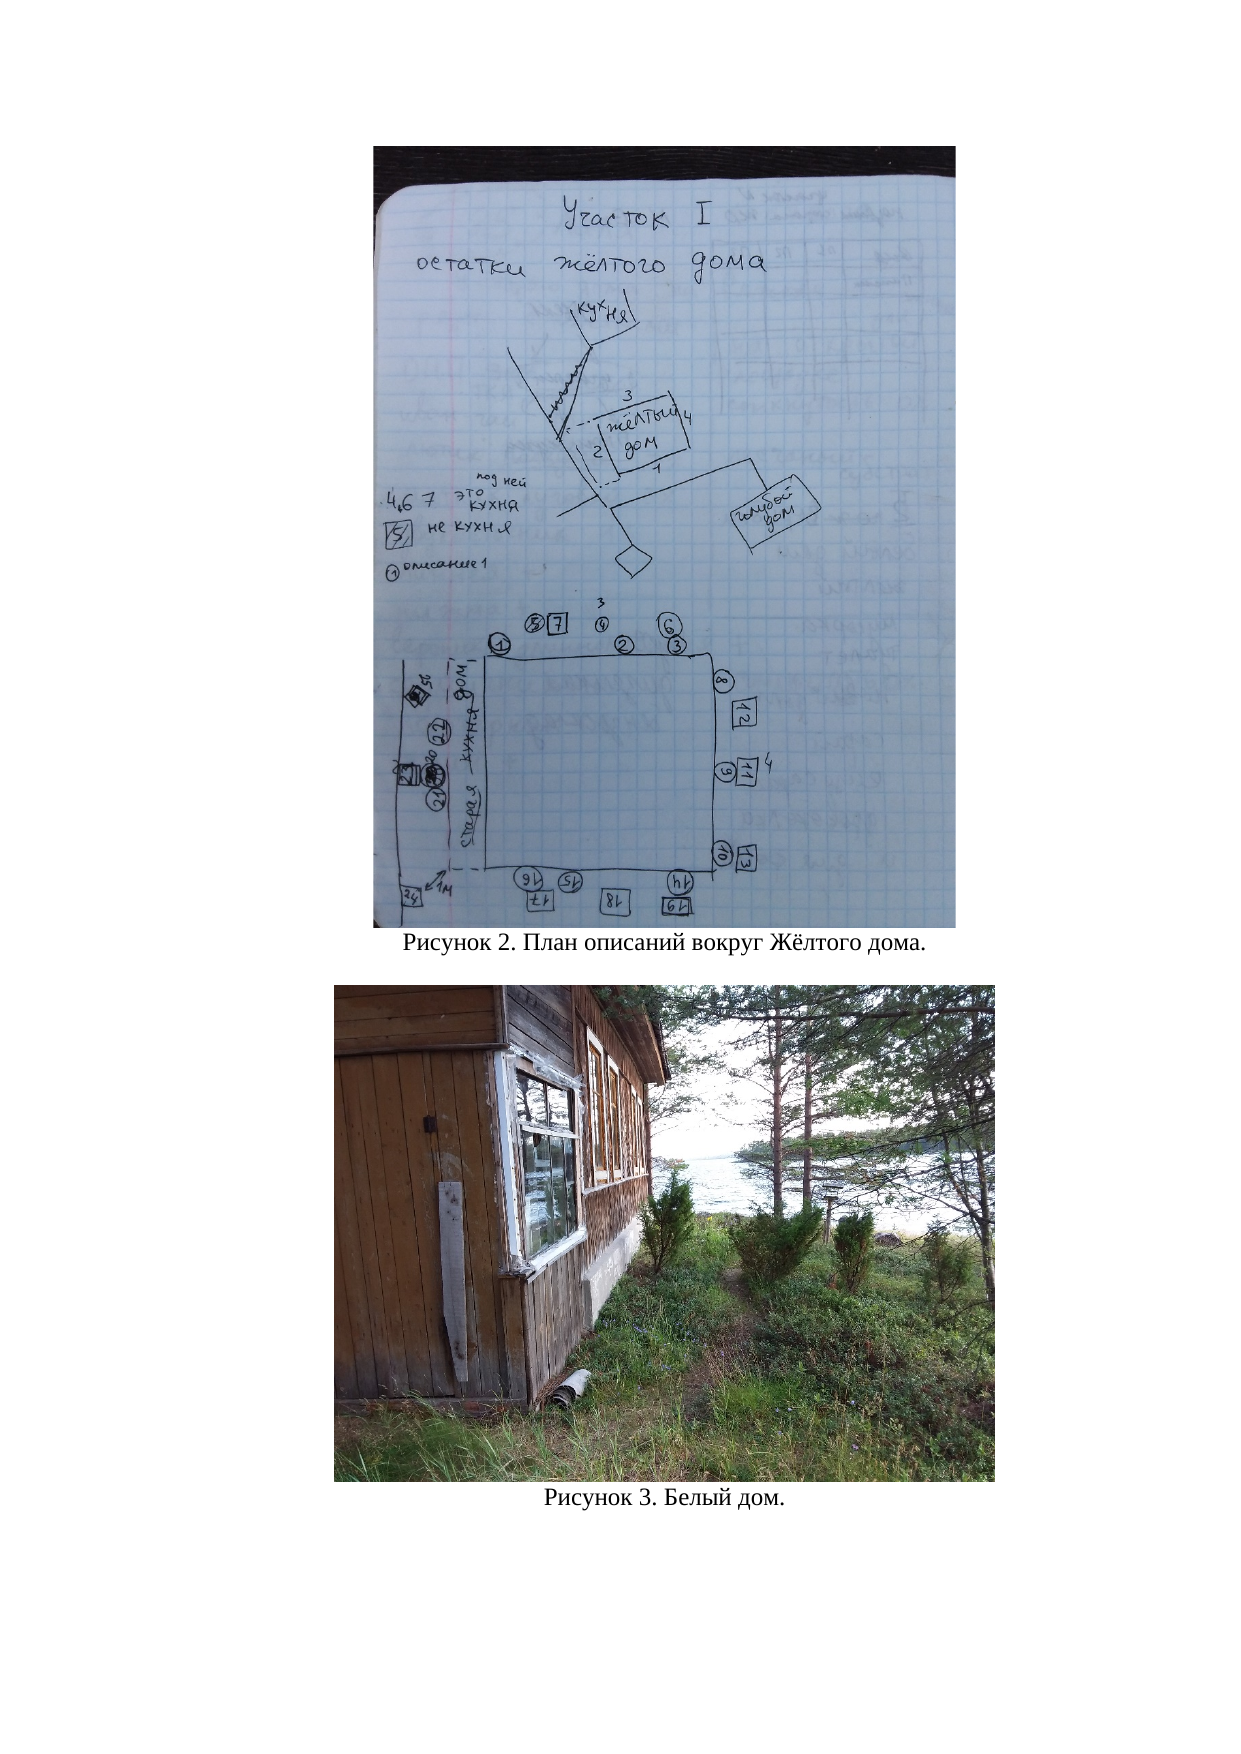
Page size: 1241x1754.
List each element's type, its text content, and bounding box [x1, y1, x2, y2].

picture [373, 146, 956, 928]
text Рисунок 3. Белый дом. [177, 1482, 1152, 1511]
picture [334, 985, 995, 1482]
text Рисунок 2. План описаний вокруг Жёлтого дома. [177, 927, 1152, 956]
